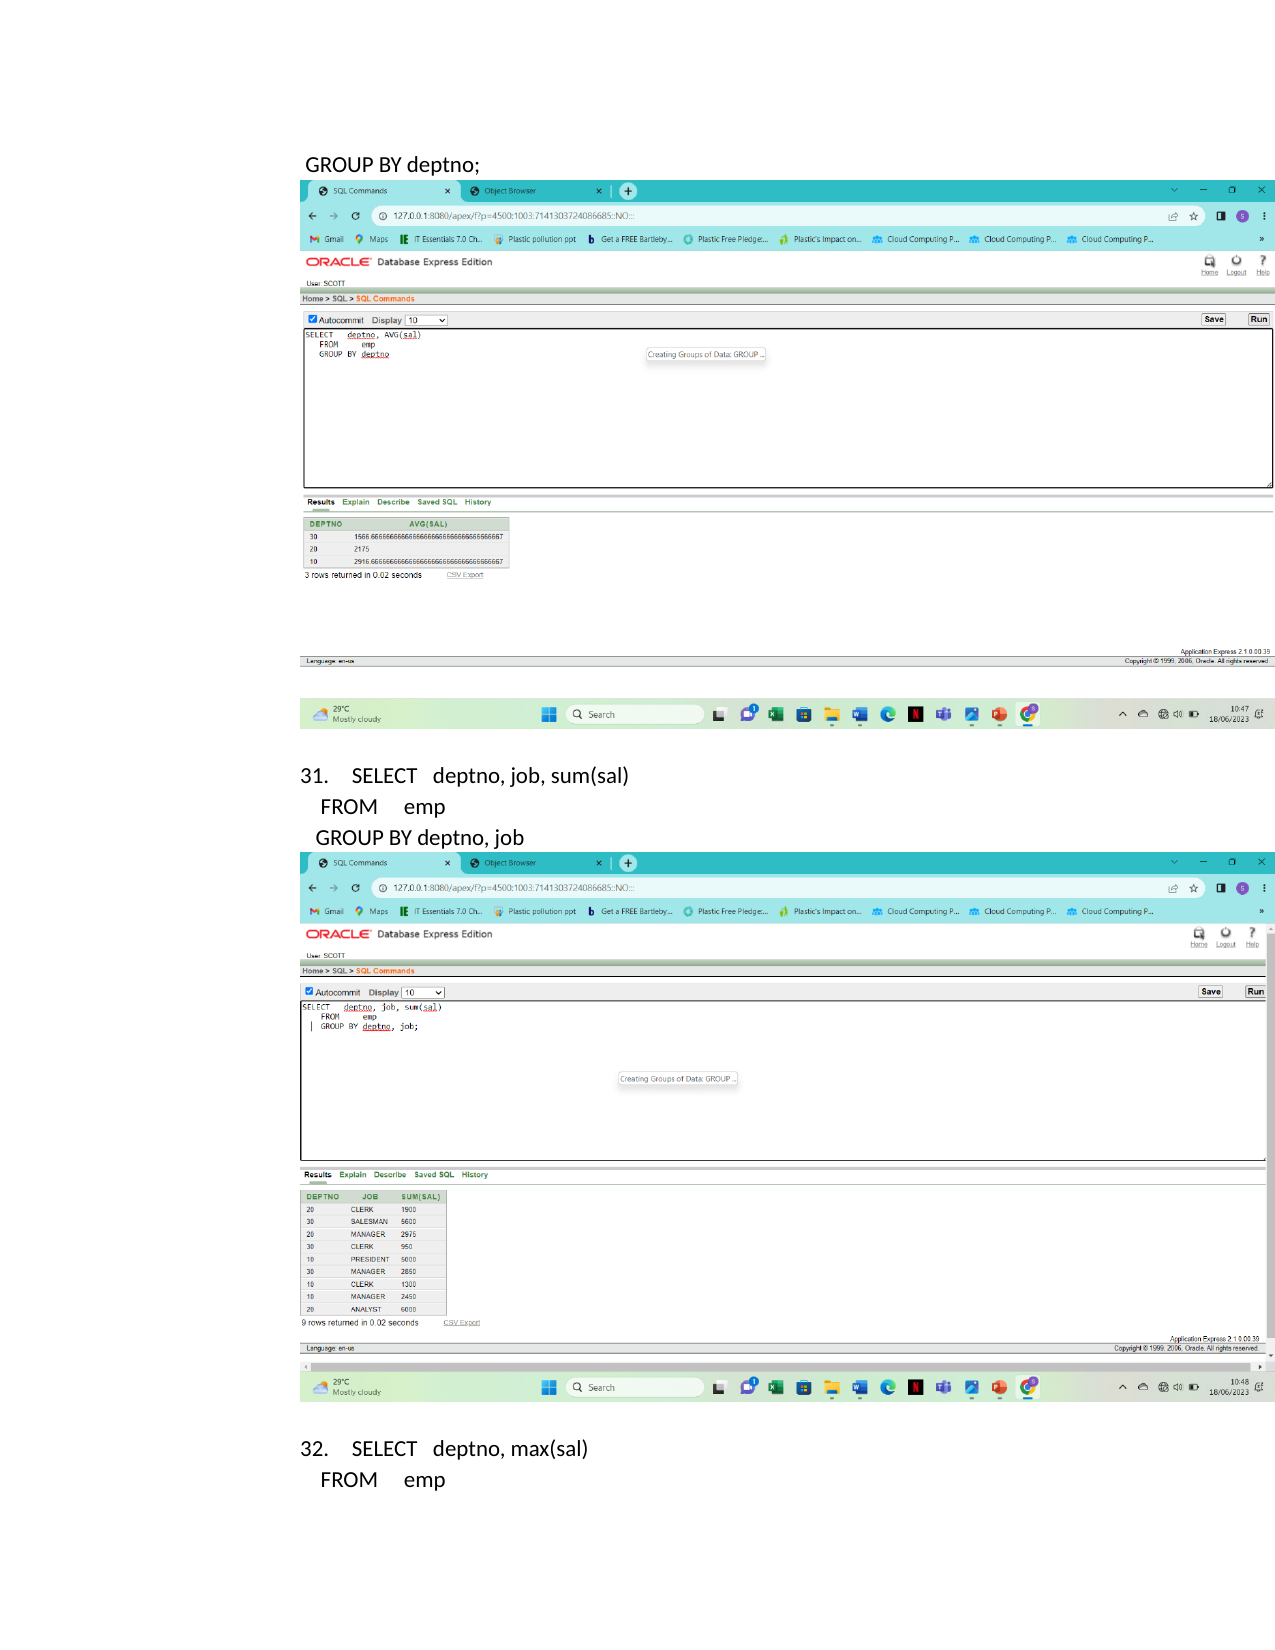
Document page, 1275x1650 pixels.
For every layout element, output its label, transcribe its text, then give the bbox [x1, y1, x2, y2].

list GROUP BY deptno; [300, 150, 1125, 178]
picture [300, 852, 1275, 1402]
list GROUP BY deptno, job [300, 823, 1125, 852]
list FROM emp [300, 792, 1125, 820]
list 31. SELECT deptno, job, sum(sal) [300, 761, 1125, 789]
list 32. SELECT deptno, max(sal) [300, 1434, 1125, 1462]
picture [300, 180, 1275, 729]
list FROM emp [300, 1465, 1125, 1493]
